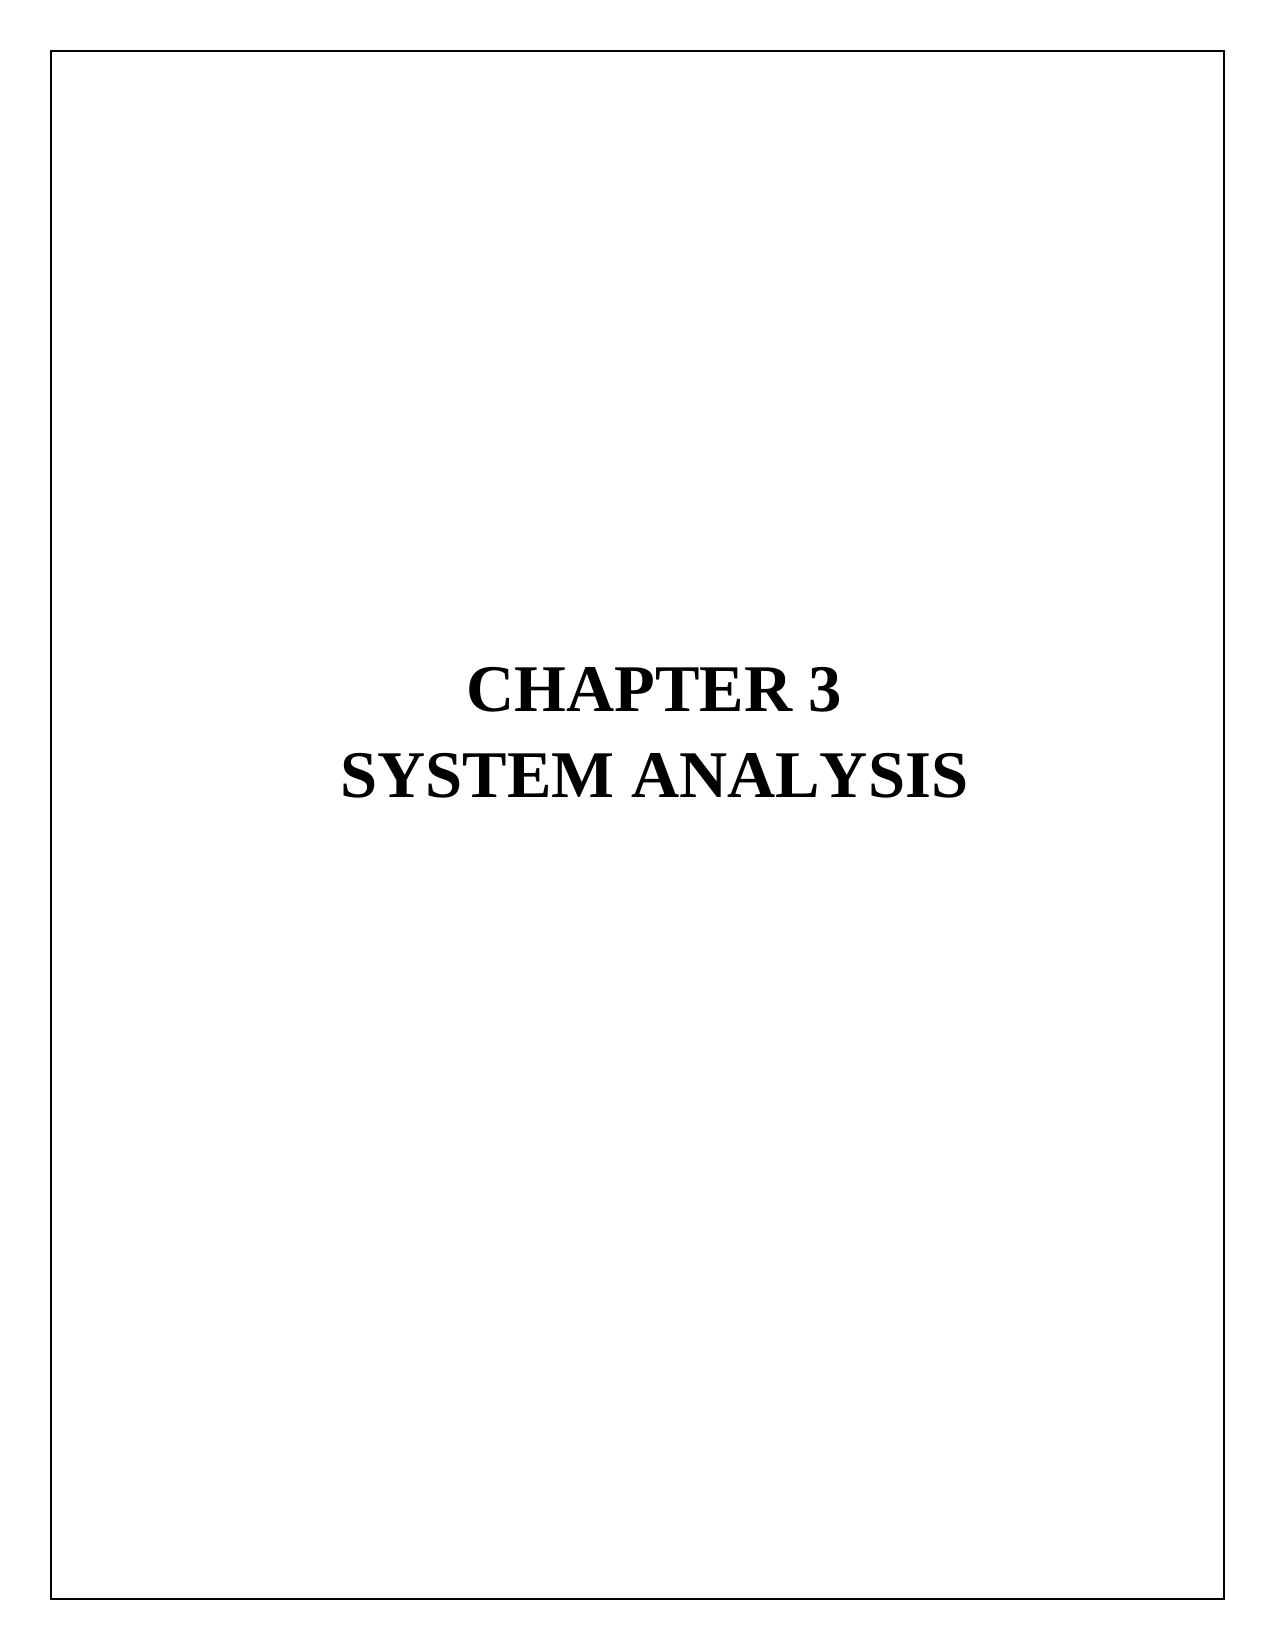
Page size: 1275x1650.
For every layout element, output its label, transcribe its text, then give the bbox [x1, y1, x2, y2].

text SYSTEM ANALYSIS [146, 735, 1162, 812]
text CHAPTER 3 [146, 649, 1162, 725]
